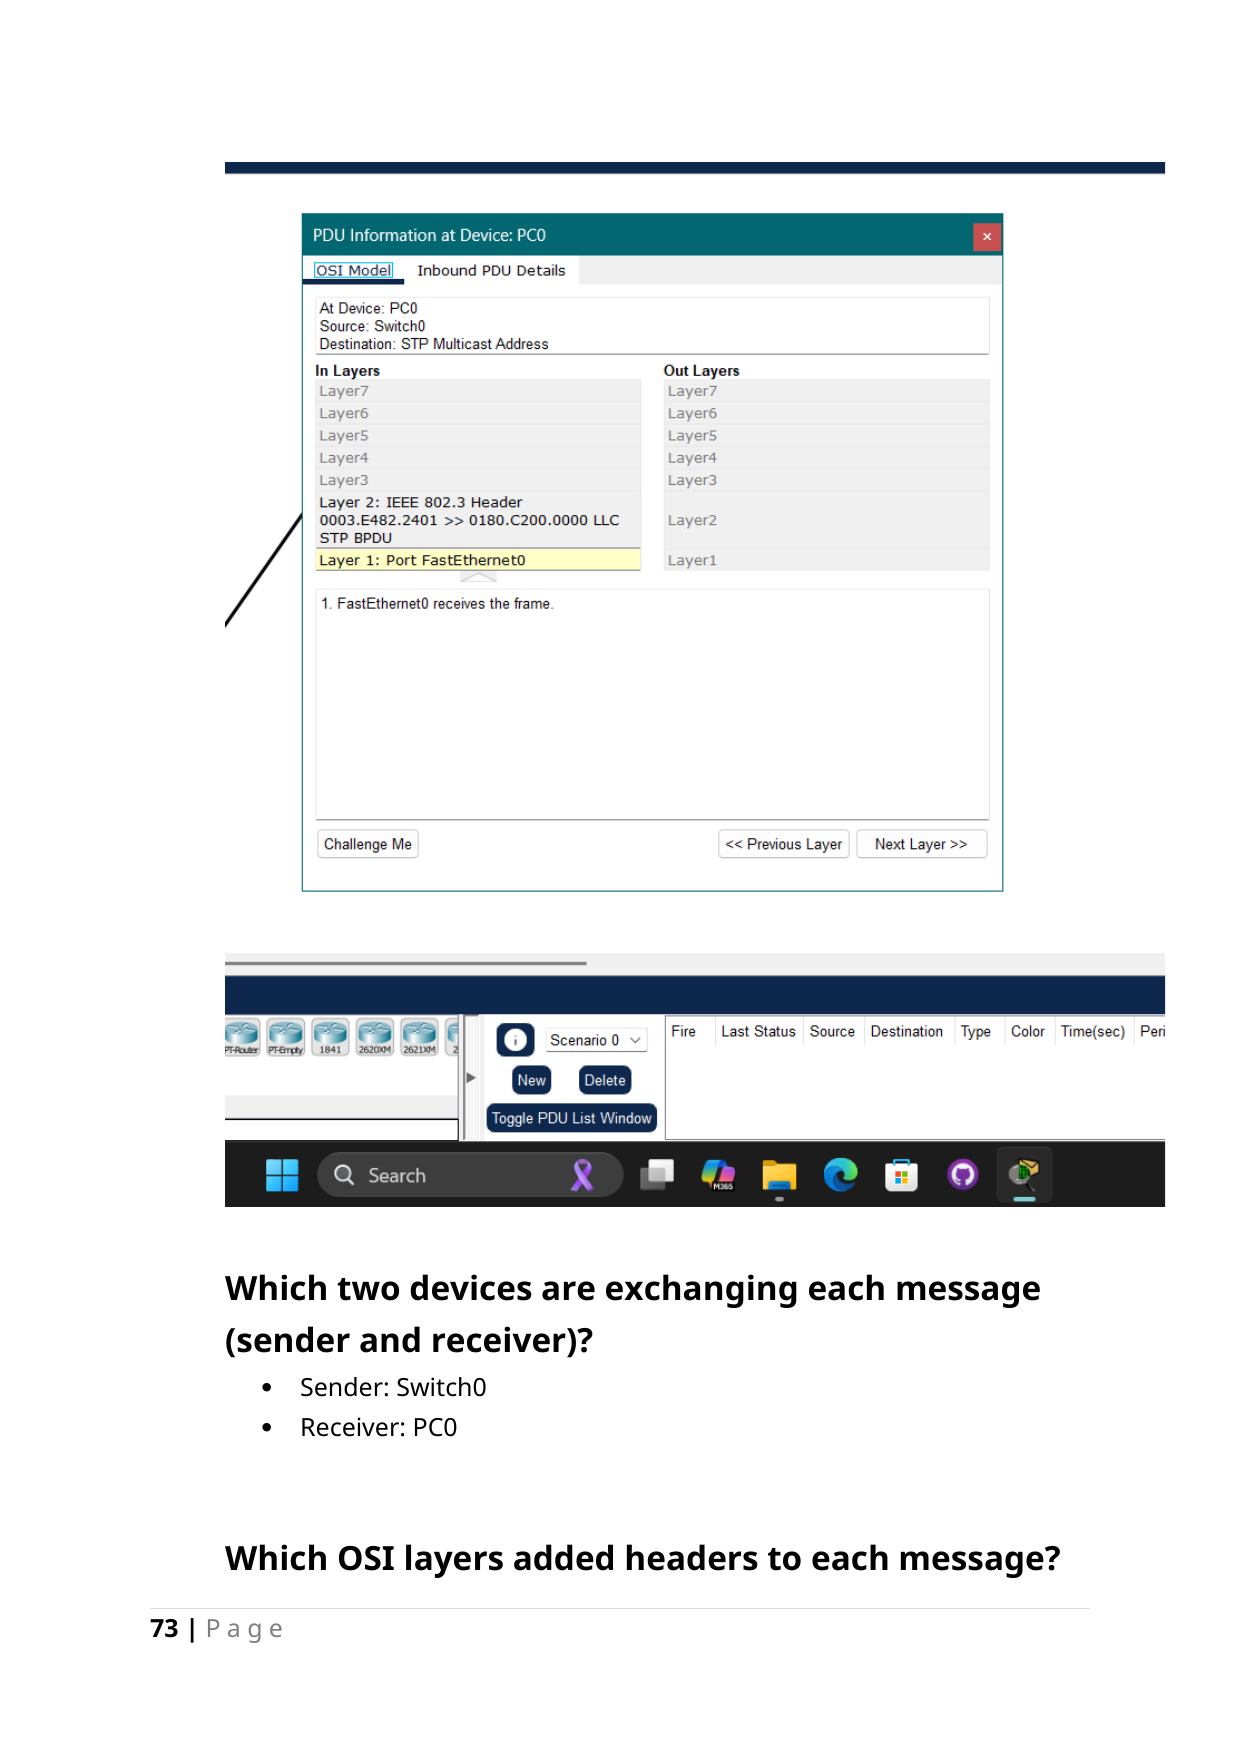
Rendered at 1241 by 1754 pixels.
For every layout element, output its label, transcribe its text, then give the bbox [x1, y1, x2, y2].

list Sender: Switch0 [262, 1370, 1090, 1404]
list Receiver: PC0 [262, 1409, 1090, 1443]
list Which two devices are exchanging each message (sender and receiver)? [225, 1264, 1090, 1362]
picture [225, 162, 1166, 1207]
text Which OSI layers added headers to each message? [150, 1534, 1090, 1580]
